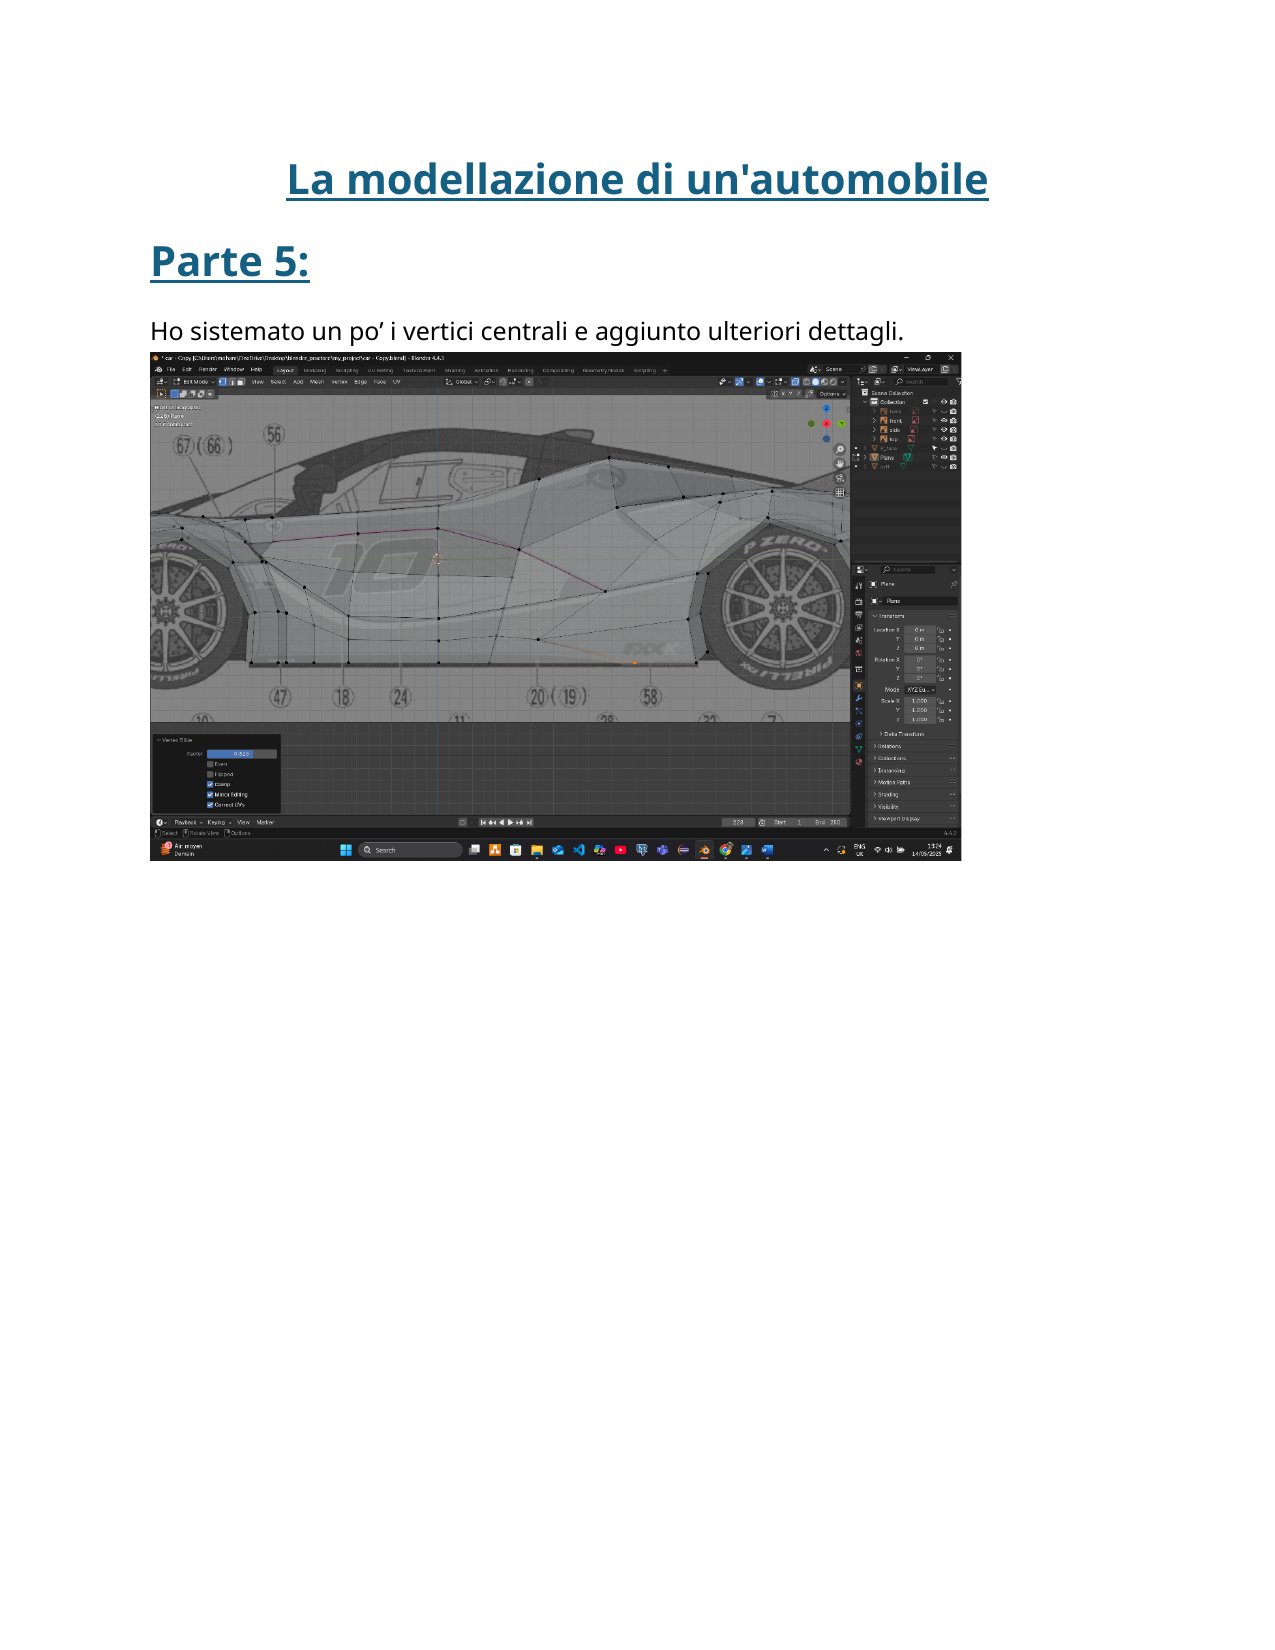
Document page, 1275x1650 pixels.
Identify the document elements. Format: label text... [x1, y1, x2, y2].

picture [150, 352, 962, 861]
text La modellazione di un'automobile [150, 150, 1125, 207]
text Parte 5: [150, 232, 1125, 289]
